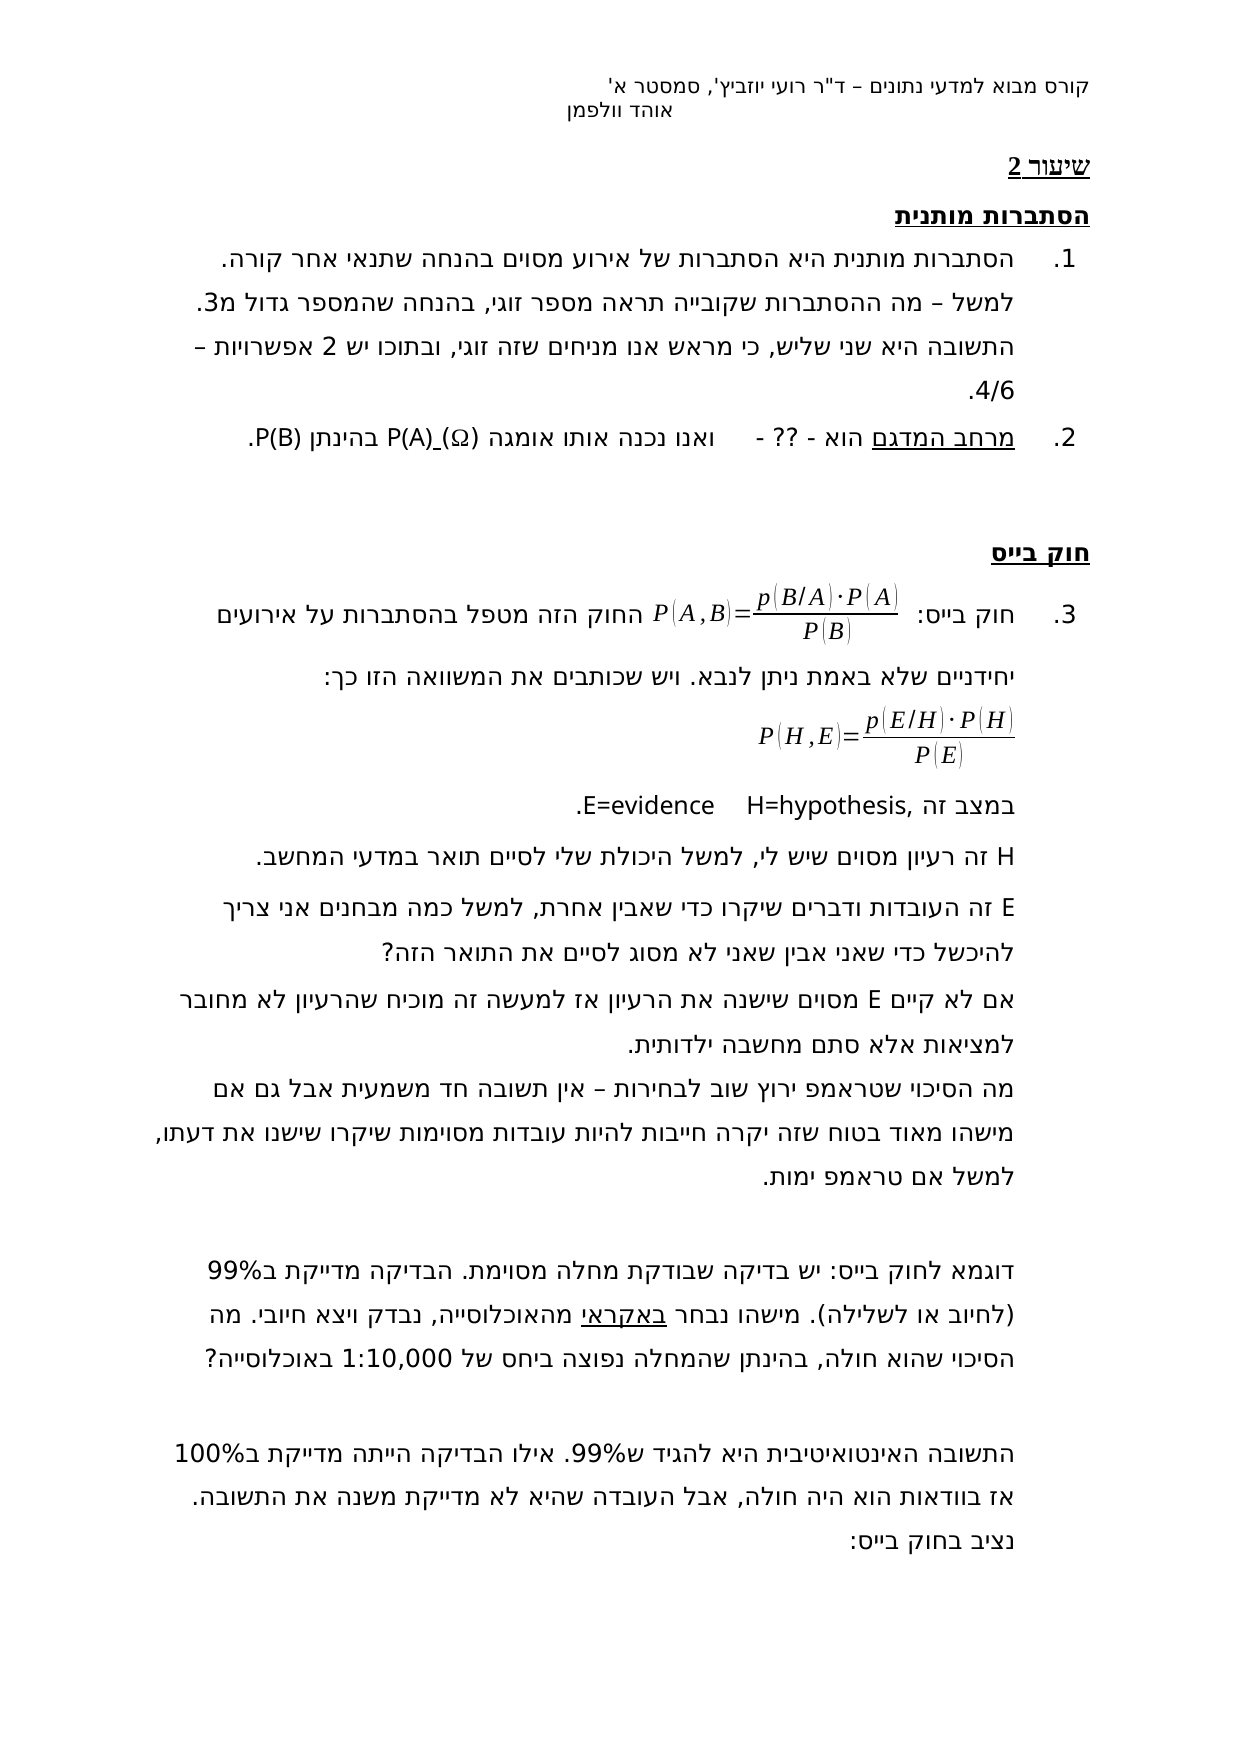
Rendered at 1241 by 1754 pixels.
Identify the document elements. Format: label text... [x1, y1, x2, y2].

list H זה רעיון מסוים שיש לי, למשל היכולת שלי לסיים תואר במדעי המחשב. [150, 838, 1015, 872]
list דוגמא לחוק בייס: יש בדיקה שבודקת מחלה מסוימת. הבדיקה מדייקת ב99% (לחיוב או לשלילה). מישהו נבחר באקראי מהאוכלוסייה, נבדק ויצא חיובי. מה הסיכוי שהוא חולה, בהינתן שהמחלה נפוצה ביחס של 1:10,000 באוכלוסייה? [150, 1257, 1015, 1373]
list התשובה האינטואיטיבית היא להגיד ש99%. אילו הבדיקה הייתה מדייקת ב100% אז בוודאות הוא היה חולה, אבל העובדה שהיא לא מדייקת משנה את התשובה. [150, 1439, 1015, 1512]
list אם לא קיים E מסוים שישנה את הרעיון אז למעשה זה מוכיח שהרעיון לא מחובר למציאות אלא סתם מחשבה ילדותית. [150, 982, 1015, 1060]
subtitle הסתברות מותנית [150, 201, 1090, 230]
subtitle שיעור 2 [150, 150, 1090, 181]
list הסתברות מותנית היא הסתברות של אירוע מסוים בהנחה שתנאי אחר קורה. למשל – מה ההסתברות שקובייה תראה מספר זוגי, בהנחה שהמספר גדול מ3. התשובה היא שני שליש, כי מראש אנו מניחים שזה זוגי, ובתוכו יש 2 אפשרויות – 4/6. [150, 244, 1053, 405]
list נציב בחוק בייס: [150, 1526, 1015, 1556]
list מה הסיכוי שטראמפ ירוץ שוב לבחירות – אין תשובה חד משמעית אבל גם אם מישהו מאוד בטוח שזה יקרה חייבות להיות עובדות מסוימות שיקרו שישנו את דעתו, למשל אם טראמפ ימות. [150, 1074, 1015, 1191]
list E זה העובדות ודברים שיקרו כדי שאבין אחרת, למשל כמה מבחנים אני צריך להיכשל כדי שאני אבין שאני לא מסוג לסיים את התואר הזה? [150, 889, 1015, 967]
subtitle חוק בייס [150, 538, 1090, 567]
list במצב זה H=hypothesis, E=evidence. [150, 787, 1015, 821]
list מרחב המדגם הוא - ?? - ואנו נכנה אותו אומגה (Ω) P(A) בהינתן P(B). [150, 419, 1053, 454]
list חוק בייס: החוק הזה מטפל בהסתברות על אירועים יחידניים שלא באמת ניתן לנבא. ויש שכותבים את המשוואה הזו כך: [150, 582, 1053, 770]
